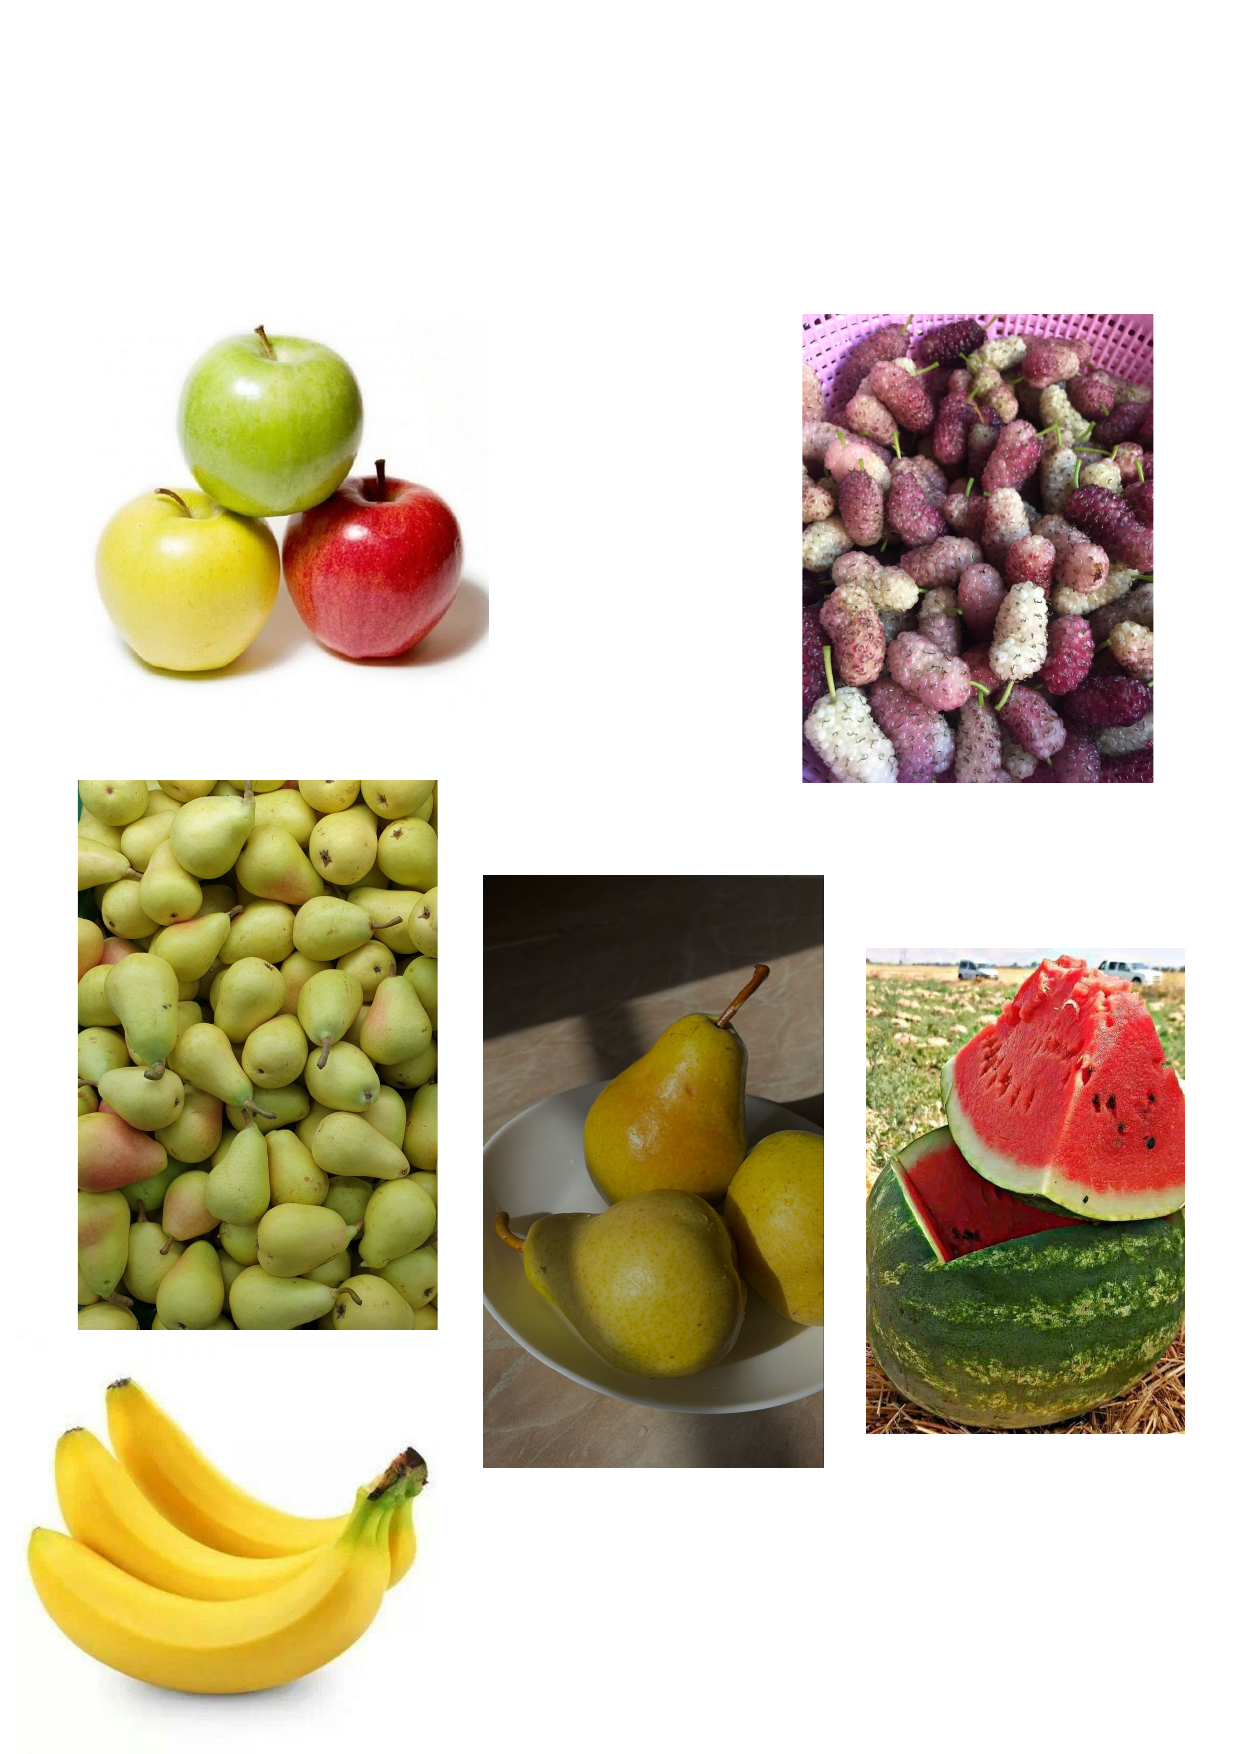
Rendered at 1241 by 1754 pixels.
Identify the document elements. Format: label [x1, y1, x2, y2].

picture [15, 780, 439, 1754]
picture [866, 948, 1185, 1434]
picture [77, 301, 489, 713]
picture [802, 314, 1154, 783]
picture [483, 875, 824, 1468]
